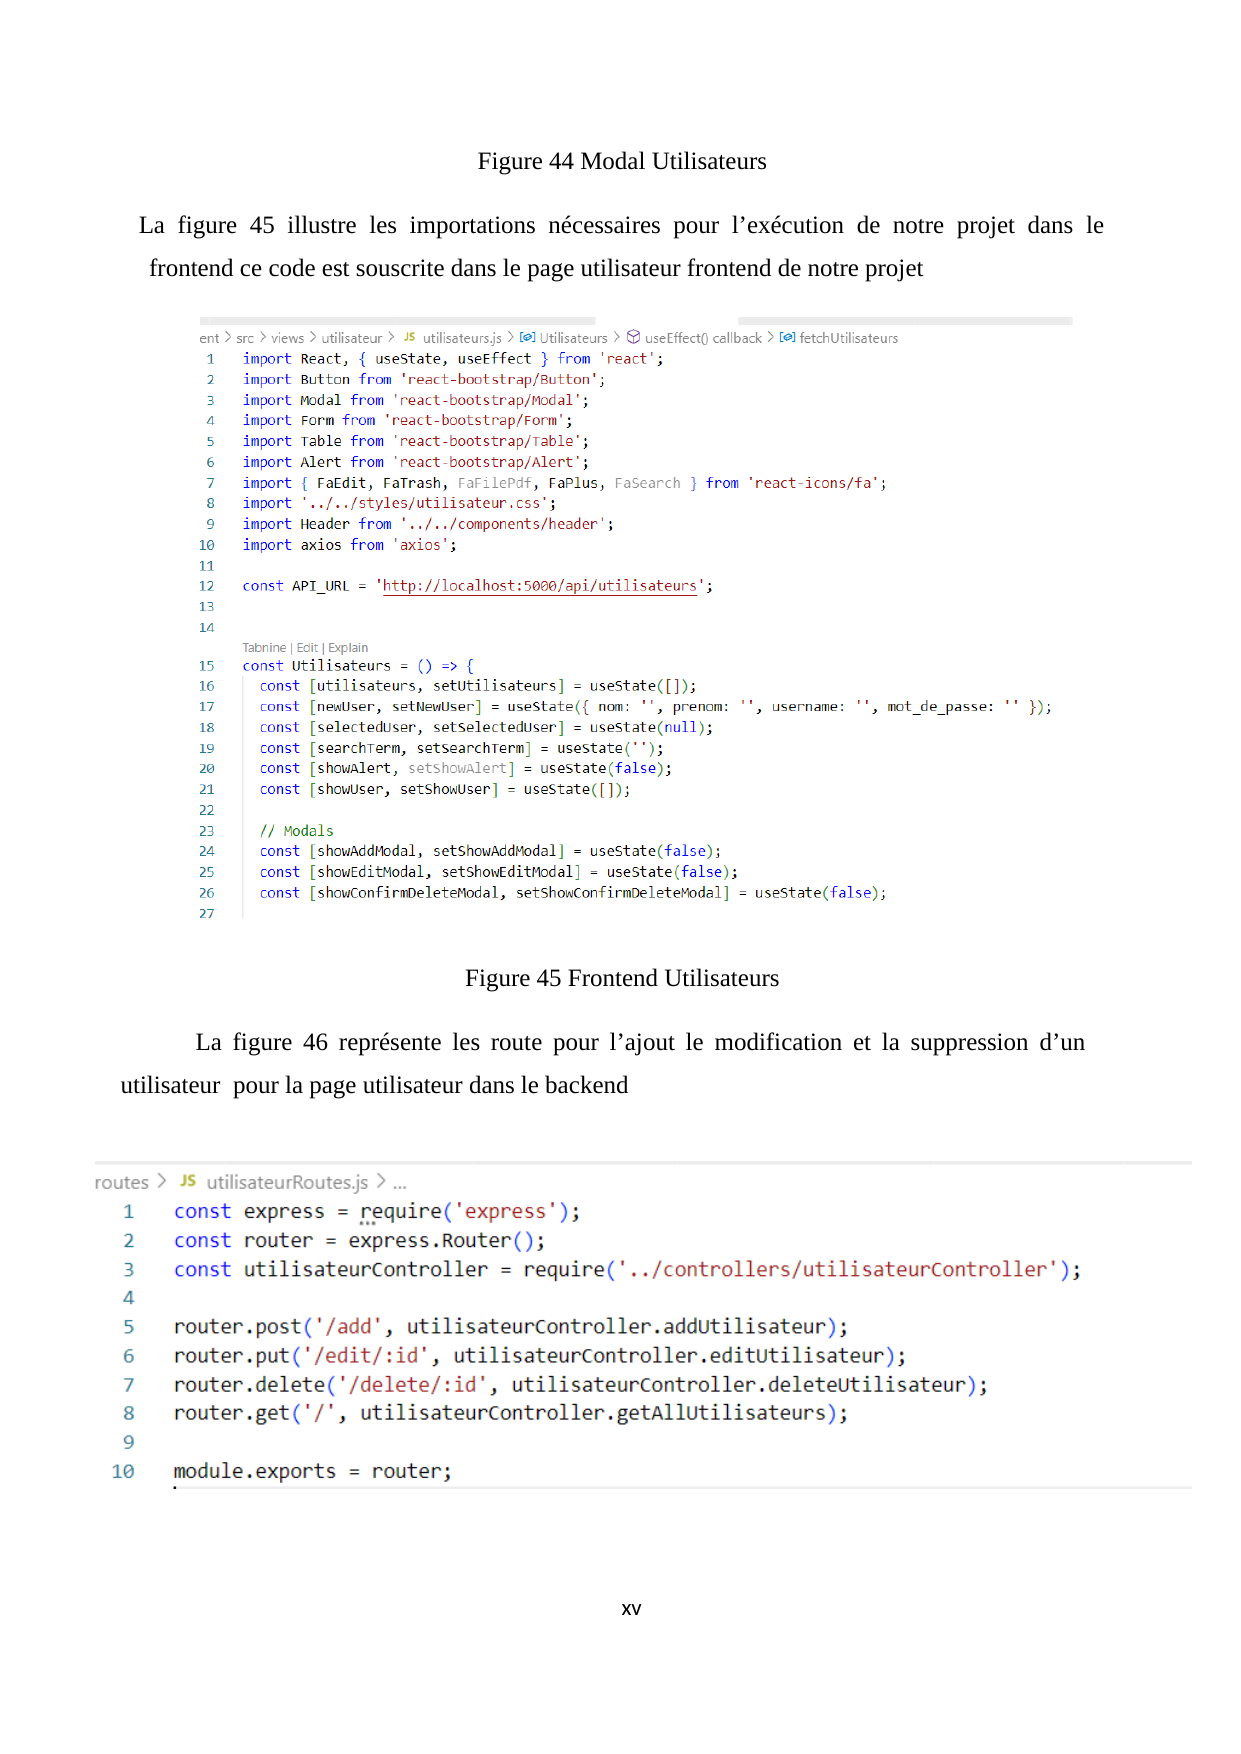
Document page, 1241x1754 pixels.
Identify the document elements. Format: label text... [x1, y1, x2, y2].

picture [95, 1161, 1192, 1489]
text La figure 45 illustre les importations nécessaires pour l’exécution de notre projet dans le frontend ce code est souscrite dans le page utilisateur frontend de notre projet [138, 210, 1105, 282]
text La figure 46 représente les route pour l’ajout le modification et la suppression d’un utilisateur pour la page utilisateur dans le backend [120, 1027, 1086, 1099]
picture [200, 317, 1073, 918]
text Figure 44 Modal Utilisateurs [158, 146, 1086, 174]
